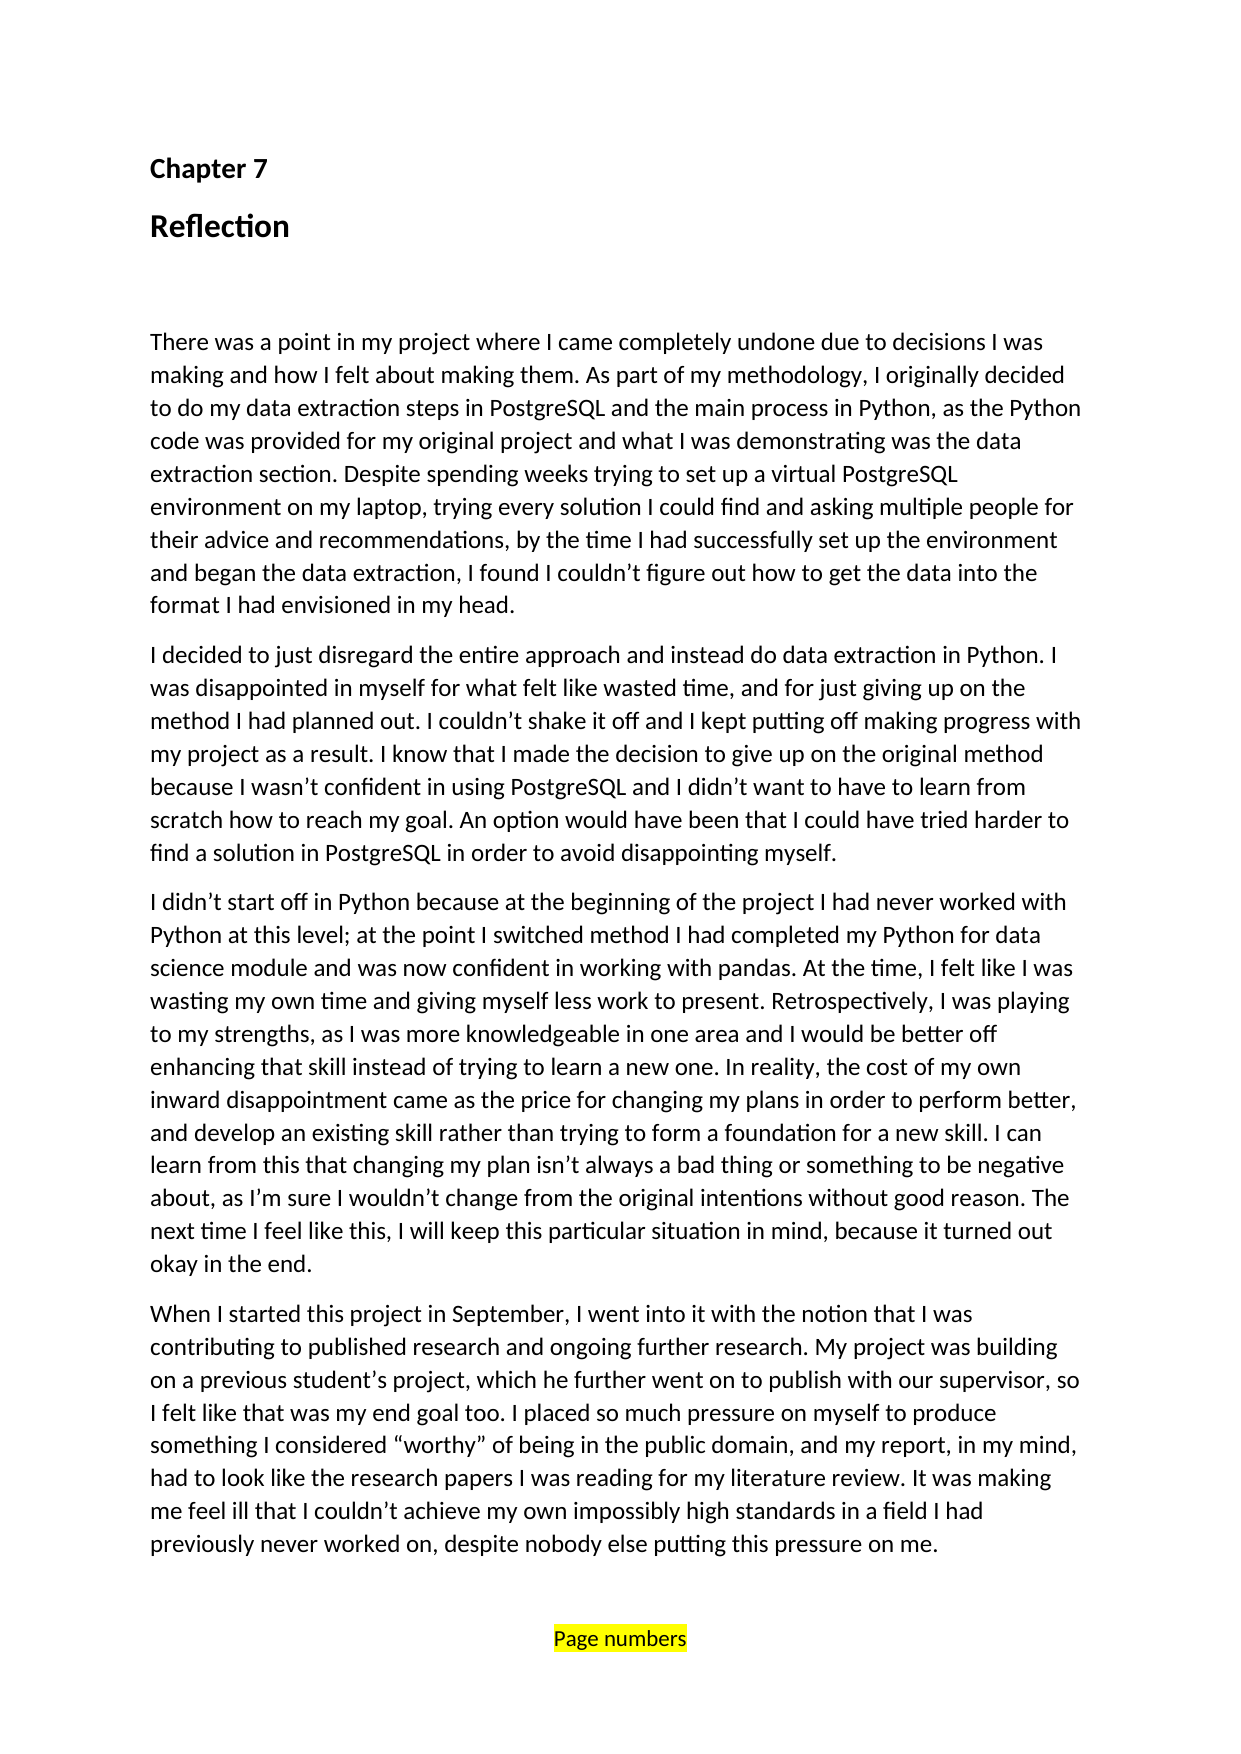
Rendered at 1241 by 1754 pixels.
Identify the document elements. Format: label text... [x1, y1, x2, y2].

text I decided to just disregard the entire approach and instead do data extraction in Python. I was disappointed in myself for what felt like wasted time, and for just giving up on the method I had planned out. I couldn’t shake it off and I kept putting off making progress with my project as a result. I know that I made the decision to give up on the original method because I wasn’t confident in using PostgreSQL and I didn’t want to have to learn from scratch how to reach my goal. An option would have been that I could have tried harder to find a solution in PostgreSQL in order to avoid disappointing myself. [150, 639, 1090, 867]
text When I started this project in September, I went into it with the notion that I was contributing to published research and ongoing further research. My project was building on a previous student’s project, which he further went on to publish with our supervisor, so I felt like that was my end goal too. I placed so much pressure on myself to produce something I considered “worthy” of being in the public domain, and my report, in my mind, had to look like the research papers I was reading for my literature review. It was making me feel ill that I couldn’t achieve my own impossibly high standards in a field I had previously never worked on, despite nobody else putting this pressure on me. [150, 1298, 1090, 1559]
text I didn’t start off in Python because at the beginning of the project I had never worked with Python at this level; at the point I switched method I had completed my Python for data science module and was now confident in working with pandas. At the time, I felt like I was wasting my own time and giving myself less work to present. Retrospectively, I was playing to my strengths, as I was more knowledgeable in one area and I would be better off enhancing that skill instead of trying to learn a new one. In reality, the cost of my own inward disappointment came as the price for changing my plans in order to perform better, and develop an existing skill rather than trying to form a foundation for a new skill. I can learn from this that changing my plan isn’t always a bad thing or something to be negative about, as I’m sure I wouldn’t change from the original intentions without good reason. The next time I feel like this, I will keep this particular situation in mind, because it turned out okay in the end. [150, 886, 1090, 1279]
text There was a point in my project where I came completely undone due to decisions I was making and how I felt about making them. As part of my methodology, I originally decided to do my data extraction steps in PostgreSQL and the main process in Python, as the Python code was provided for my original project and what I was demonstrating was the data extraction section. Despite spending weeks trying to set up a virtual PostgreSQL environment on my laptop, trying every solution I could find and asking multiple people for their advice and recommendations, by the time I had successfully set up the environment and began the data extraction, I found I couldn’t figure out how to get the data into the format I had envisioned in my head. [150, 326, 1090, 620]
text Chapter 7 [150, 150, 1090, 186]
text Reflection [150, 205, 1090, 246]
